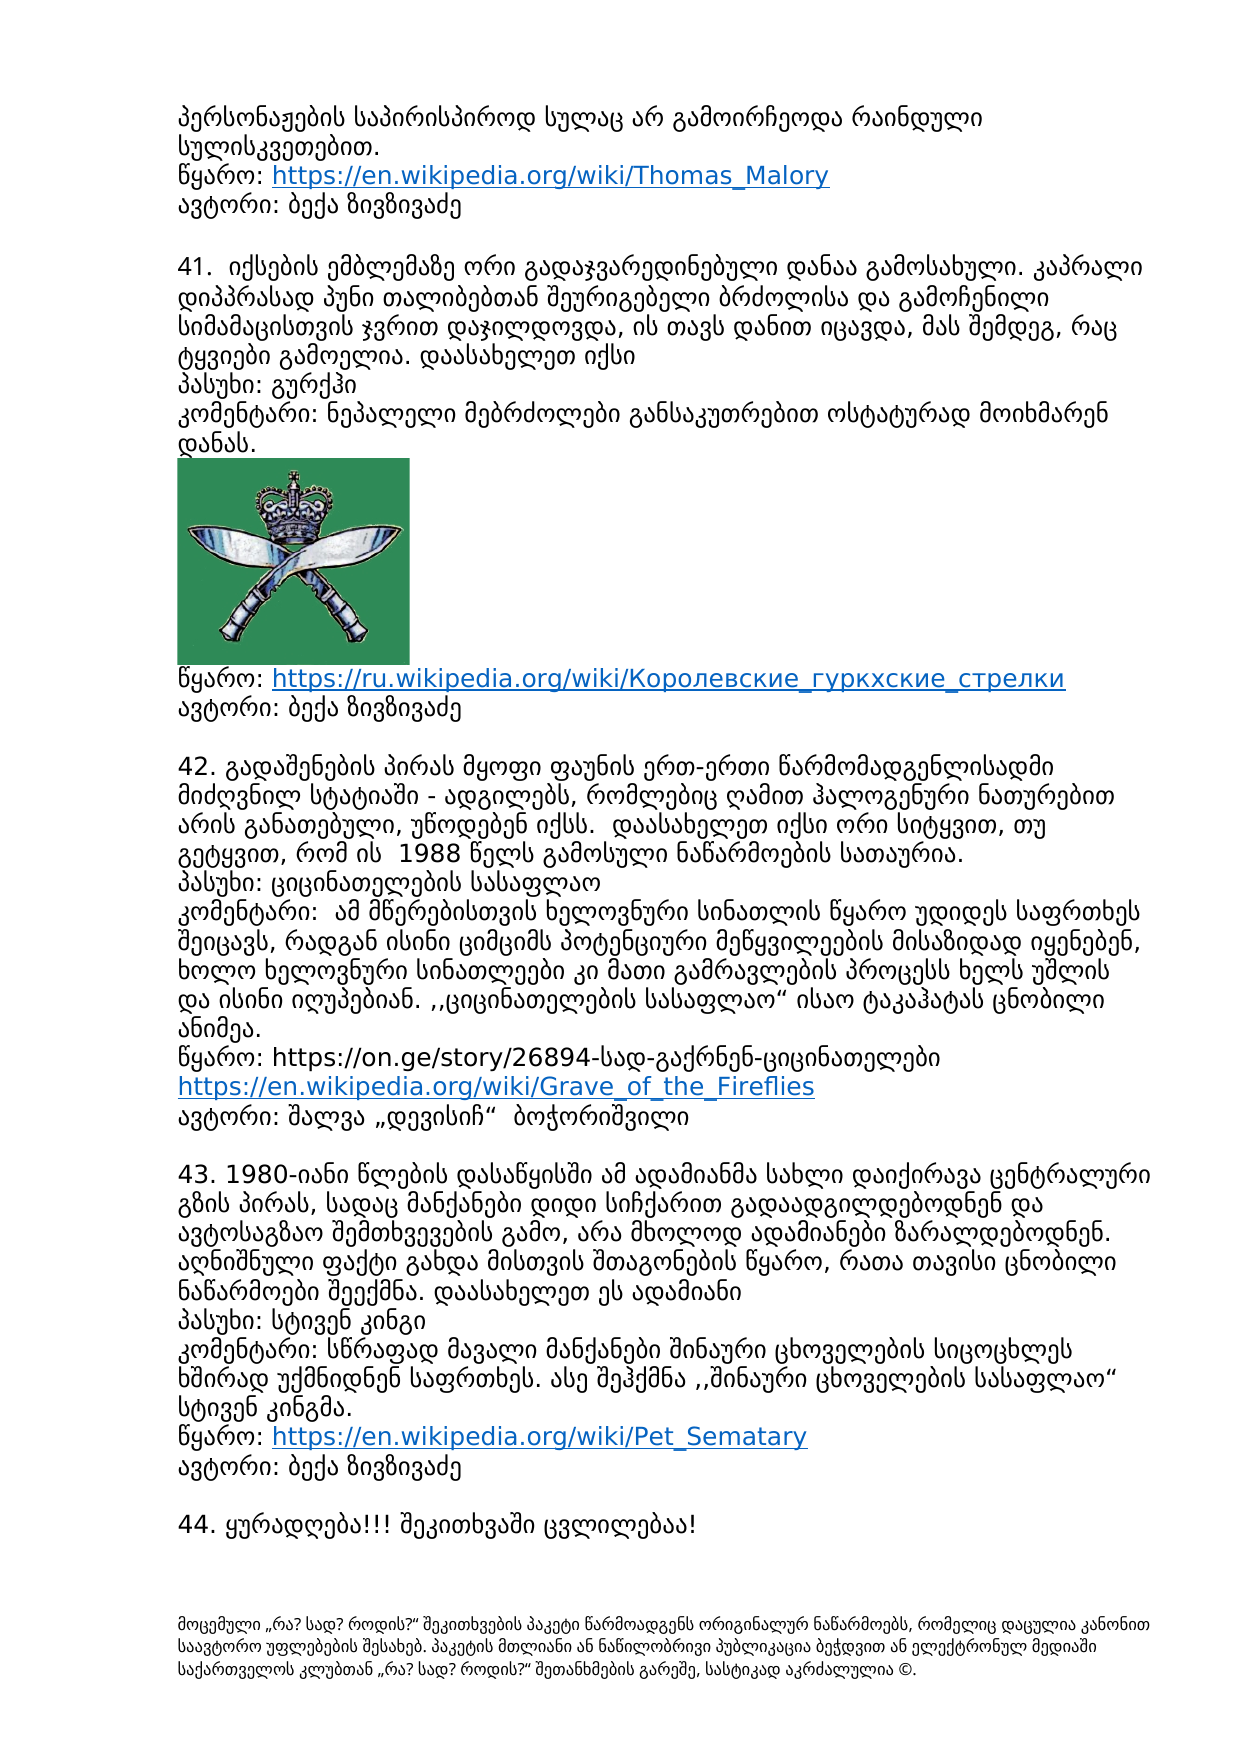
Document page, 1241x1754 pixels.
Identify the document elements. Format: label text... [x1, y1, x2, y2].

text 41. იქსების ემბლემაზე ორი გადაჯვარედინებული დანაა გამოსახული. კაპრალი დიპპრასად პუნი თალიბებთან შეურიგებელი ბრძოლისა და გამოჩენილი სიმამაცისთვის ჯვრით დაჯილდოვდა, ის თავს დანით იცავდა, მას შემდეგ, რაც ტყვიები გამოელია. დაასახელეთ იქსი [177, 249, 1152, 371]
text ავტორი: ბექა ზივზივაძე [177, 191, 1152, 220]
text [177, 103, 1152, 161]
text კომენტარი: ნეპალელი მებრძოლები განსაკუთრებით ოსტატურად მოიხმარენ დანას. [177, 400, 1152, 458]
text პასუხი: ციცინათელების სასაფლაო [177, 868, 1152, 898]
text კომენტარი: ამ მწერებისთვის ხელოვნური სინათლის წყარო უდიდეს საფრთხეს შეიცავს, რადგან ისინი ციმციმს პოტენციური მეწყვილეების მისაზიდად იყენებენ, ხოლო ხელოვნური სინათლეები კი მათი გამრავლების პროცესს ხელს უშლის და ისინი იღუპებიან. ,,ციცინათელების სასაფლაო“ ისაო ტაკაჰატას ცნობილი ანიმეა. [177, 898, 1152, 1043]
text წყარო: https://ru.wikipedia.org/wiki/Королевские_гуркхские_стрелки [177, 664, 1152, 693]
text 44. ყურადღება!!! შეკითხვაში ცვლილებაა! [177, 1510, 1152, 1539]
text 42. გადაშენების პირას მყოფი ფაუნის ერთ-ერთი წარმომადგენლისადმი მიძღვნილ სტატიაში - ადგილებს, რომლებიც ღამით ჰალოგენური ნათურებით არის განათებული, უწოდებენ იქსს. დაასახელეთ იქსი ორი სიტყვით, თუ გეტყვით, რომ ის 1988 წელს გამოსული ნაწარმოების სათაურია. [177, 752, 1152, 868]
picture [177, 458, 410, 665]
text წყარო: https://on.ge/story/26894-სად-გაქრნენ-ციცინათელები [177, 1043, 1152, 1073]
text კომენტარი: სწრაფად მავალი მანქანები შინაური ცხოველების სიცოცხლეს ხშირად უქმნიდნენ საფრთხეს. ასე შეჰქმნა ,,შინაური ცხოველების სასაფლაო“ სტივენ კინგმა. [177, 1335, 1152, 1423]
text ავტორი: შალვა „დევისიჩ“ ბოჭორიშვილი [177, 1102, 1152, 1131]
text პასუხი: სტივენ კინგი [177, 1306, 1152, 1335]
text წყარო: https://en.wikipedia.org/wiki/Thomas_Malory [177, 161, 1152, 191]
text ავტორი: ბექა ზივზივაძე [177, 1452, 1152, 1481]
text ავტორი: ბექა ზივზივაძე [177, 693, 1152, 723]
text წყარო: https://en.wikipedia.org/wiki/Pet_Sematary [177, 1423, 1152, 1452]
text პასუხი: გურქჰი [177, 371, 1152, 400]
text https://en.wikipedia.org/wiki/Grave_of_the_Fireflies [177, 1073, 1152, 1102]
text 43. 1980-იანი წლების დასაწყისში ამ ადამიანმა სახლი დაიქირავა ცენტრალური გზის პირას, სადაც მანქანები დიდი სიჩქარით გადაადგილდებოდნენ და ავტოსაგზაო შემთხვევების გამო, არა მხოლოდ ადამიანები ზარალდებოდნენ. აღნიშნული ფაქტი გახდა მისთვის შთაგონების წყარო, რათა თავისი ცნობილი ნაწარმოები შეექმნა. დაასახელეთ ეს ადამიანი [177, 1160, 1152, 1306]
